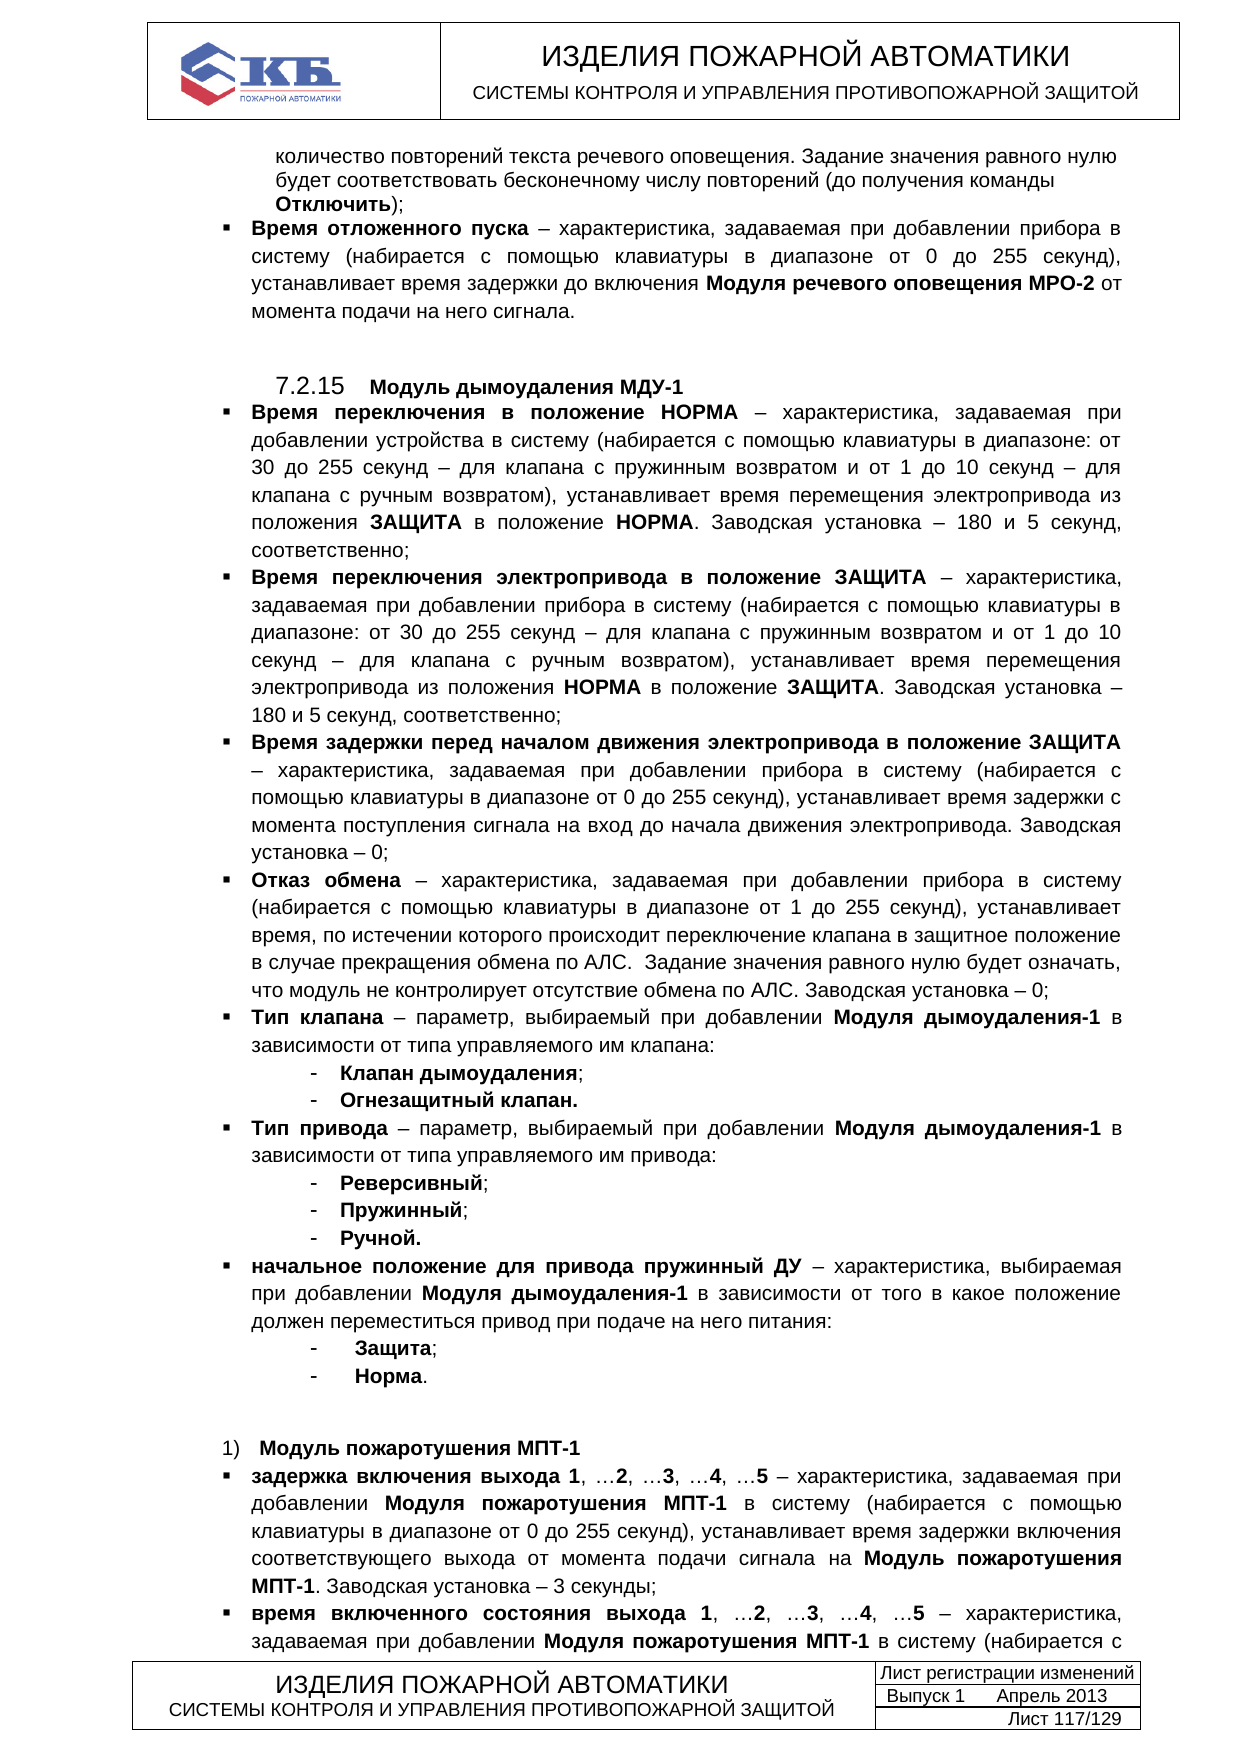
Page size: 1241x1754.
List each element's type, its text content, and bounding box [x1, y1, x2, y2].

list Защита; [310, 1336, 1122, 1360]
picture [177, 34, 354, 115]
list Пружинный; [310, 1198, 1122, 1222]
list Тип привода – параметр, выбираемый при добавлении Модуля дымоудаления-1 в зависимости от типа управляемого им привода: [222, 1116, 1122, 1167]
list Время переключения в положение НОРМА – характеристика, задаваемая при добавлении устройства в систему (набирается с помощью клавиатуры в диапазоне: от 30 до 255 секунд – для клапана с пружинным возвратом и от 1 до 10 секунд – для клапана с ручным возвратом), устанавливает время перемещения электропривода из положения ЗАЩИТА в положение НОРМА. Заводская установка – 180 и 5 секунд, соответственно; [222, 400, 1122, 561]
list Модуль дымоудаления МДУ-1 [275, 371, 1122, 400]
list Тип клапана – параметр, выбираемый при добавлении Модуля дымоудаления-1 в зависимости от типа управляемого им клапана: [222, 1005, 1122, 1057]
list Клапан дымоудаления; [310, 1060, 1122, 1084]
list Время задержки перед началом движения электропривода в положение ЗАЩИТА – характеристика, задаваемая при добавлении прибора в систему (набирается с помощью клавиатуры в диапазоне от 0 до 255 секунд), устанавливает время задержки с момента поступления сигнала на вход до начала движения электропривода. Заводская установка – 0; [222, 730, 1122, 864]
list Ручной. [310, 1226, 1122, 1250]
list Огнезащитный клапан. [310, 1088, 1122, 1112]
list Норма. [310, 1364, 1122, 1388]
list начальное положение для привода пружинный ДУ – характеристика, выбираемая при добавлении Модуля дымоудаления-1 в зависимости от того в какое положение должен переместиться привод при подаче на него питания: [222, 1253, 1122, 1332]
list Время отложенного пуска – характеристика, задаваемая при добавлении прибора в систему (набирается с помощью клавиатуры в диапазоне от 0 до 255 секунд), устанавливает время задержки до включения Модуля речевого оповещения МРО-2 от момента подачи на него сигнала. [222, 216, 1122, 323]
list Модуль пожаротушения МПТ-1 [222, 1436, 1122, 1460]
list Отказ обмена – характеристика, задаваемая при добавлении прибора в систему (набирается с помощью клавиатуры в диапазоне от 1 до 255 секунд), устанавливает время, по истечении которого происходит переключение клапана в защитное положение в случае прекращения обмена по АЛС. Задание значения равного нулю будет означать, что модуль не контролирует отсутствие обмена по АЛС. Заводская установка – 0; [222, 868, 1122, 1002]
list Время переключения электропривода в положение ЗАЩИТА – характеристика, задаваемая при добавлении прибора в систему (набирается с помощью клавиатуры в диапазоне: от 30 до 255 секунд – для клапана с пружинным возвратом и от 1 до 10 секунд – для клапана с ручным возвратом), устанавливает время перемещения электропривода из положения НОРМА в положение ЗАЩИТА. Заводская установка – 180 и 5 секунд, соответственно; [222, 565, 1122, 726]
list Реверсивный; [310, 1171, 1122, 1195]
list задержка включения выхода 1, …2, …3, …4, …5 – характеристика, задаваемая при добавлении Модуля пожаротушения МПТ-1 в систему (набирается с помощью клавиатуры в диапазоне от 0 до 255 секунд), устанавливает время задержки включения соответствующего выхода от момента подачи сигнала на Модуль пожаротушения МПТ-1. Заводская установка – 3 секунды; [222, 1463, 1122, 1598]
